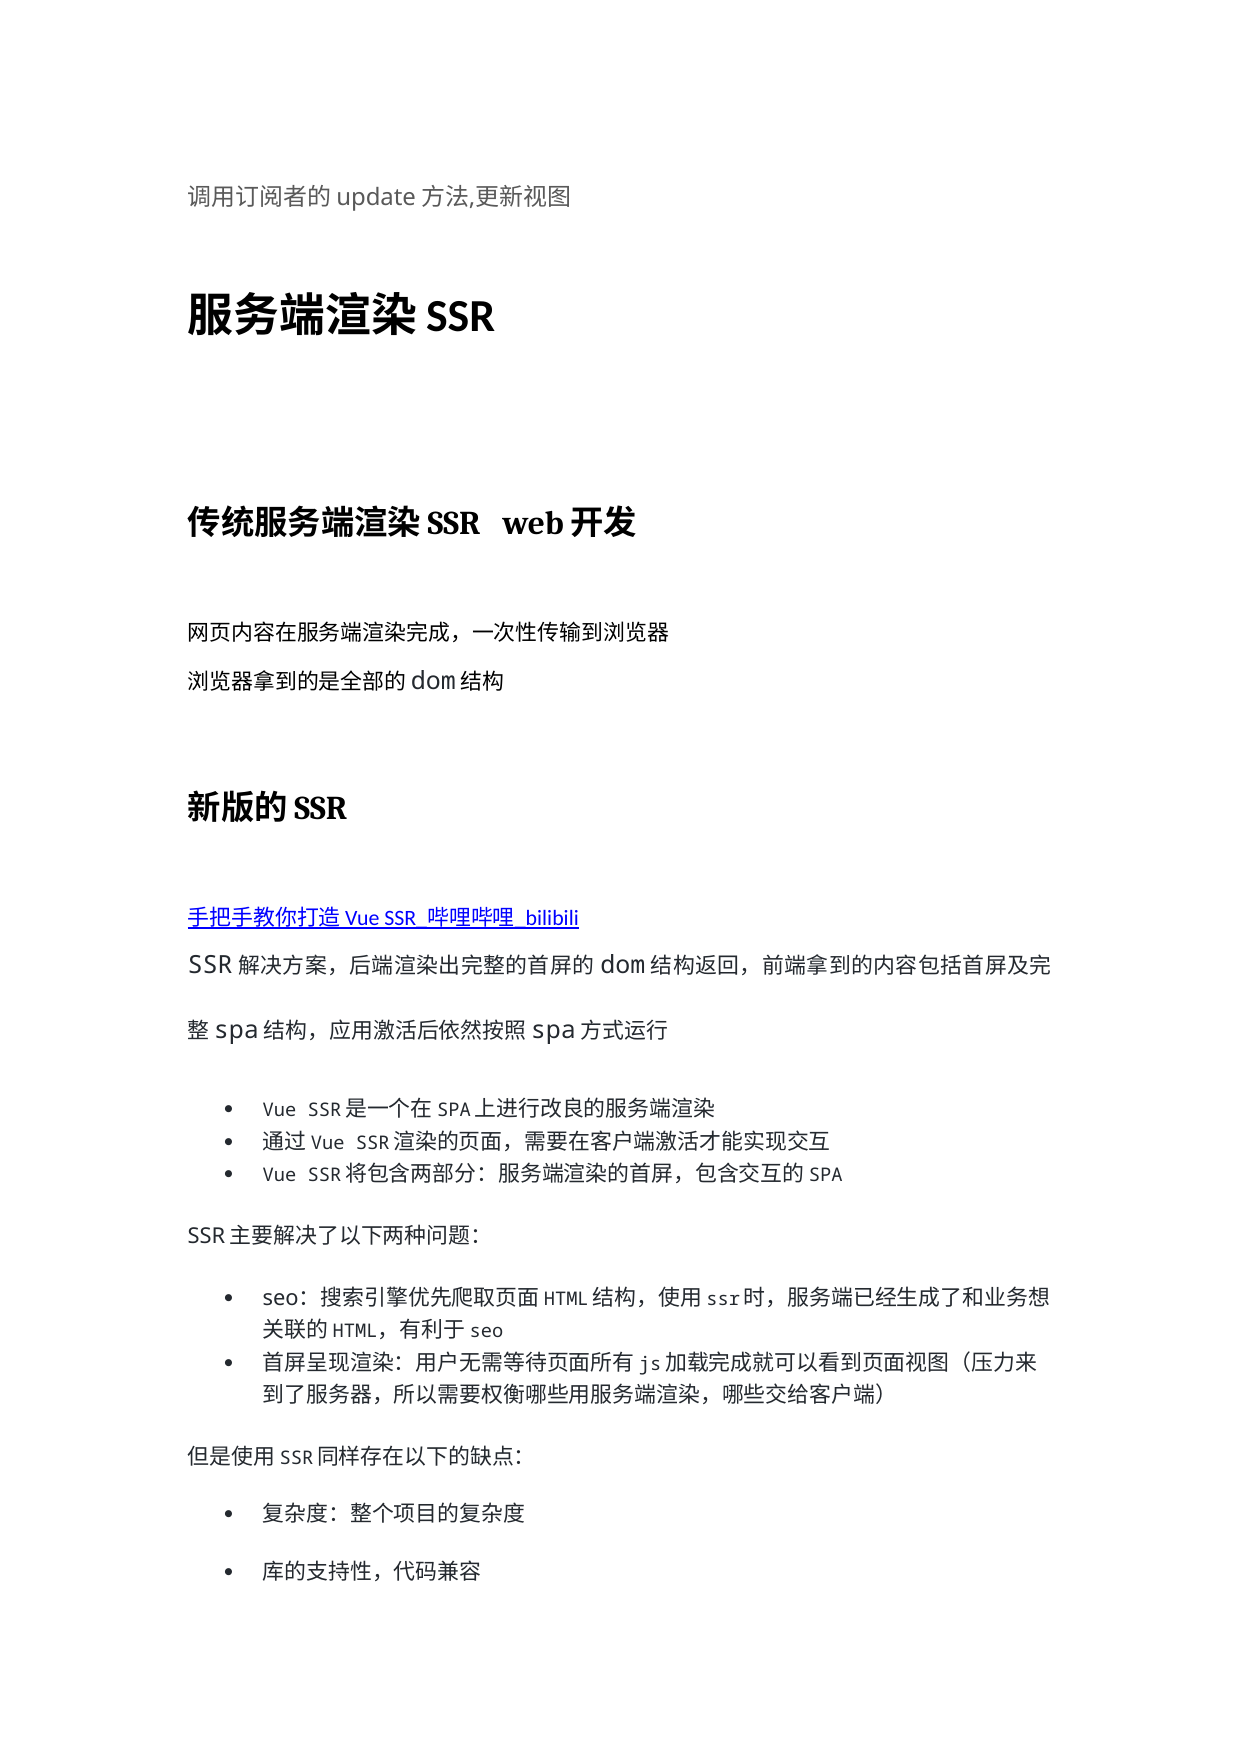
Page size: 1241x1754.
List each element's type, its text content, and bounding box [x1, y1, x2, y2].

list Vue SSR是一个在SPA上进行改良的服务端渲染 [225, 1091, 1053, 1123]
text 手把手教你打造Vue SSR_哔哩哔哩_bilibili [187, 899, 1053, 932]
text SSR主要解决了以下两种问题： [187, 1218, 1053, 1250]
subtitle 服务端渲染SSR [187, 262, 1053, 360]
text 浏览器拿到的是全部的dom结构 [187, 647, 1053, 712]
text SSR解决方案，后端渲染出完整的首屏的dom结构返回，前端拿到的内容包括首屏及完整spa结构，应用激活后依然按照spa方式运行 [187, 932, 1053, 1062]
list 首屏呈现渲染：用户无需等待页面所有js加载完成就可以看到页面视图（压力来到了服务器，所以需要权衡哪些用服务端渲染，哪些交给客户端） [225, 1344, 1053, 1409]
list 通过Vue SSR渲染的页面，需要在客户端激活才能实现交互 [225, 1123, 1053, 1156]
list 库的支持性，代码兼容 [225, 1553, 1053, 1586]
subtitle 新版的SSR [187, 772, 1053, 837]
text 但是使用SSR同样存在以下的缺点： [187, 1438, 1053, 1471]
subtitle 传统服务端渲染SSR web开发 [187, 488, 1053, 553]
text 调用订阅者的update方法,更新视图 [187, 162, 1053, 227]
list seo：搜索引擎优先爬取页面HTML结构，使用ssr时，服务端已经生成了和业务想关联的HTML，有利于seo [225, 1279, 1053, 1344]
list 复杂度：整个项目的复杂度 [225, 1496, 1053, 1528]
text 网页内容在服务端渲染完成，⼀次性传输到浏览器 [187, 615, 1053, 647]
list Vue SSR将包含两部分：服务端渲染的首屏，包含交互的SPA [225, 1156, 1053, 1188]
